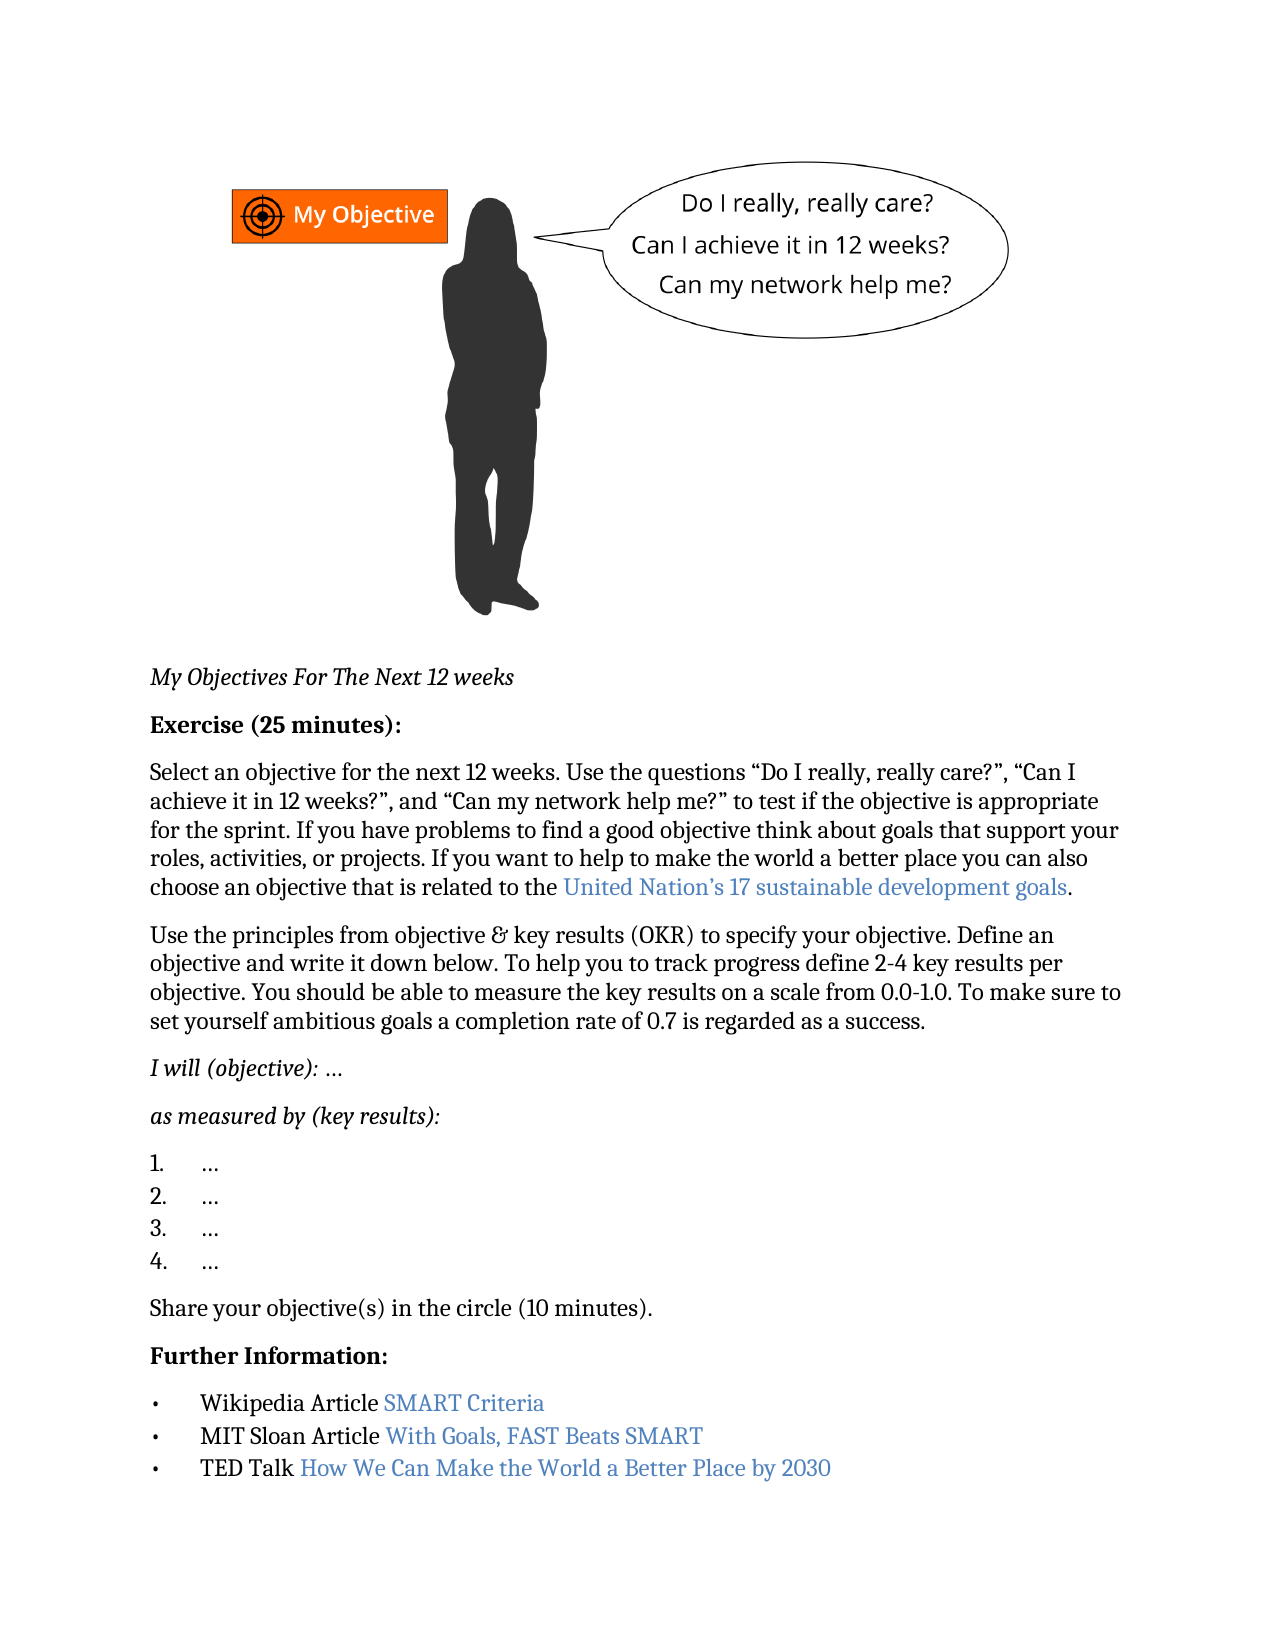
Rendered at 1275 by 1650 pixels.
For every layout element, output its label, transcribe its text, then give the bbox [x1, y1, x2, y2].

text I will (objective): … [150, 1054, 1125, 1083]
text Use the principles from objective & key results (OKR) to specify your objective. Define an objective and write it down below. To help you to track progress define 2-4 key results per objective. You should be able to measure the key results on a scale from 0.0-1.0. To make sure to set yourself ambitious goals a completion rate of 0.7 is regarded as a success. [150, 921, 1125, 1036]
text Select an objective for the next 12 weeks. Use the questions “Do I really, really care?”, “Can I achieve it in 12 weeks?”, and “Can my network help me?” to test if the objective is appropriate for the sprint. If you have problems to find a good objective think about goals that support your roles, activities, or projects. If you want to help to make the world a better place you can also choose an objective that is related to the United Nation’s 17 sustainable development goals. [150, 758, 1125, 902]
list … [150, 1214, 1125, 1243]
list … [150, 1247, 1125, 1276]
text Further Information: [150, 1342, 1125, 1371]
text Exercise (25 minutes): [150, 711, 1125, 739]
list … [150, 1182, 1125, 1211]
text Share your objective(s) in the circle (10 minutes). [150, 1294, 1125, 1323]
list MIT Sloan Article With Goals, FAST Beats SMART [150, 1422, 1125, 1451]
text My Objectives For The Next 12 weeks [150, 663, 1125, 692]
list Wikipedia Article SMART Criteria [150, 1389, 1125, 1418]
text as measured by (key results): [150, 1102, 1125, 1131]
list … [150, 1149, 1125, 1178]
list TED Talk How We Can Make the World a Better Place by 2030 [150, 1454, 1125, 1483]
picture [168, 150, 1044, 643]
